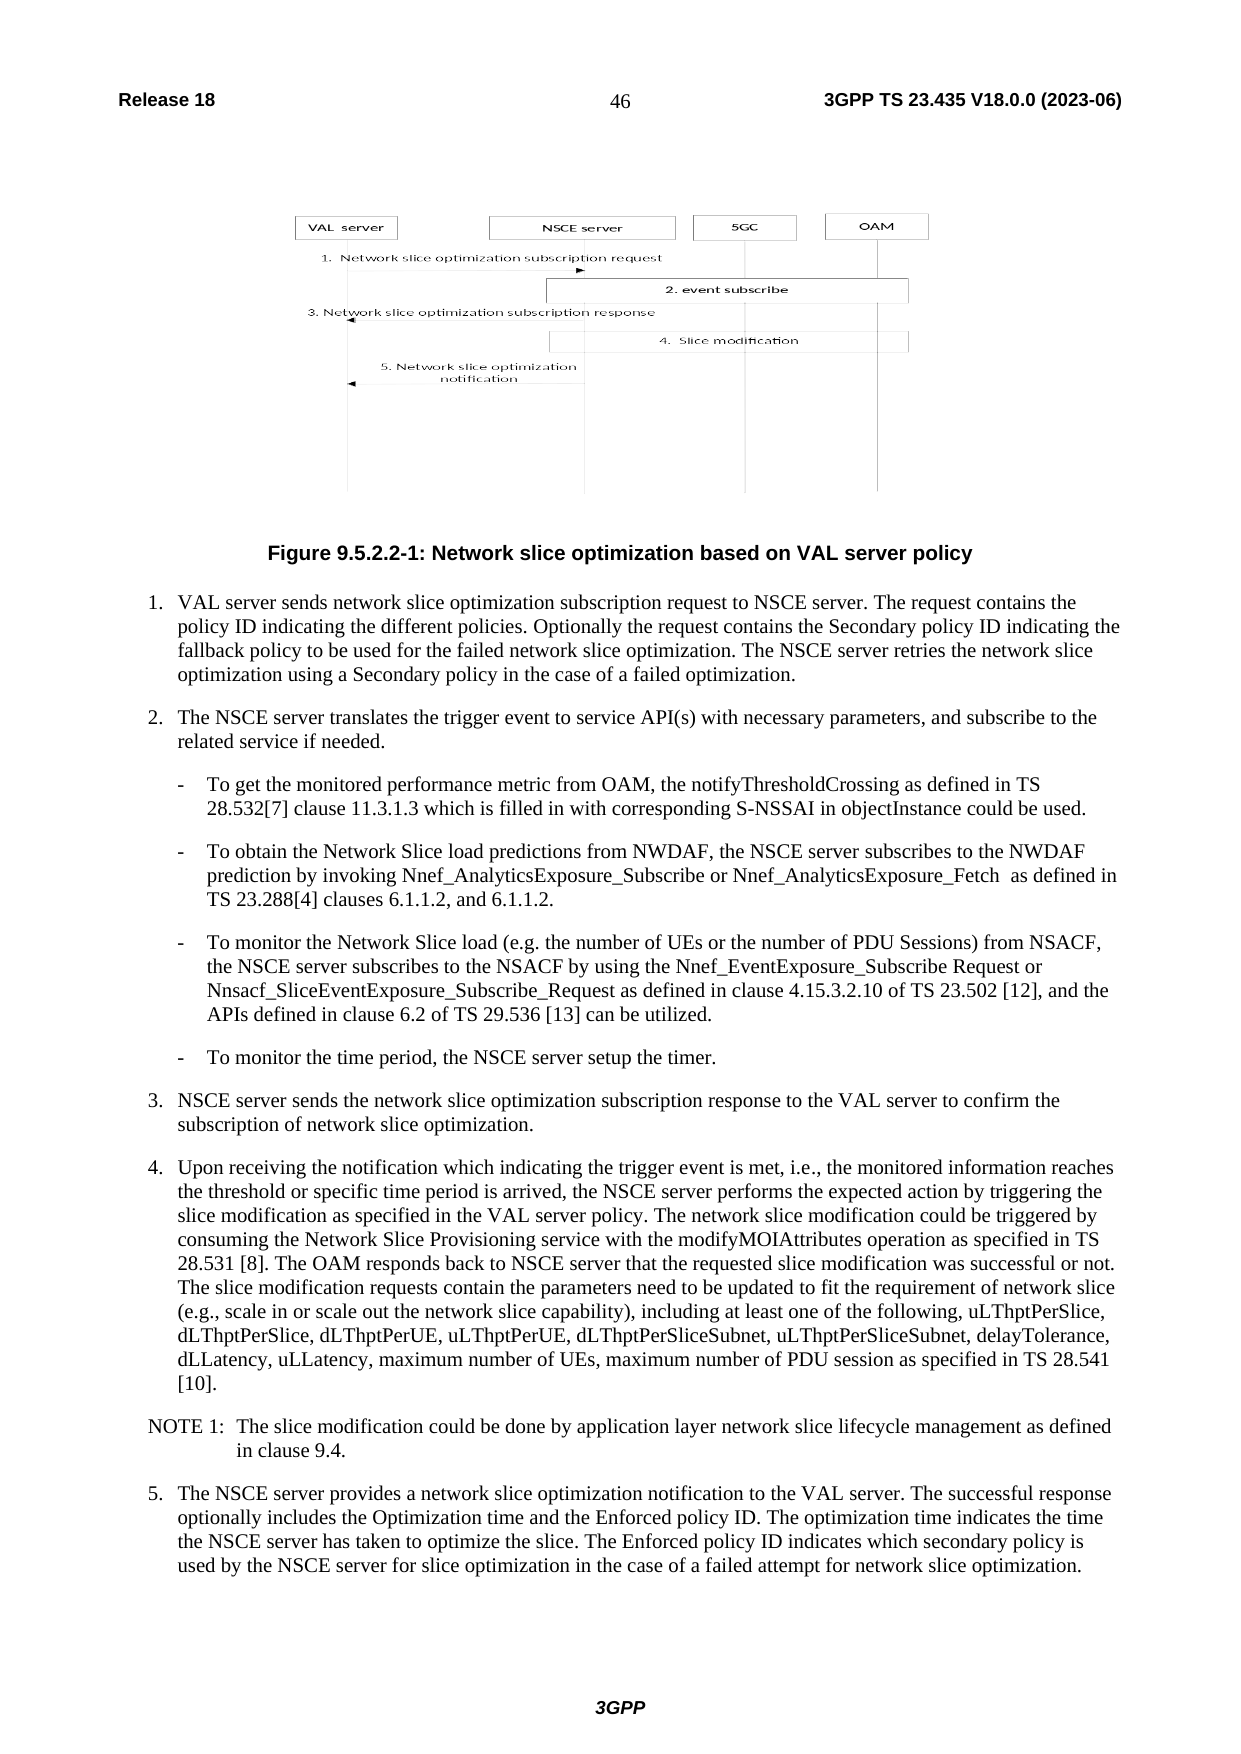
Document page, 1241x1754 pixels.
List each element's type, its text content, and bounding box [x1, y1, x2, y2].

text 2. The NSCE server translates the trigger event to service API(s) with necessary parameters, and subscribe to the related service if needed. [148, 705, 1122, 753]
text 3. NSCE server sends the network slice optimization subscription response to the VAL server to confirm the subscription of network slice optimization. [148, 1088, 1122, 1136]
text 1. VAL server sends network slice optimization subscription request to NSCE server. The request contains the policy ID indicating the different policies. Optionally the request contains the Secondary policy ID indicating the fallback policy to be used for the failed network slice optimization. The NSCE server retries the network slice optimization using a Secondary policy in the case of a failed optimization. [148, 590, 1122, 686]
text - To get the monitored performance metric from OAM, the notifyThresholdCrossing as defined in TS 28.532[7] clause 11.3.1.3 which is filled in with corresponding S-NSSAI in objectInstance could be used. [177, 772, 1122, 820]
text Figure 9.5.2.2-1: Network slice optimization based on VAL server policy [118, 541, 1122, 565]
text 4. Upon receiving the notification which indicating the trigger event is met, i.e., the monitored information reaches the threshold or specific time period is arrived, the NSCE server performs the expected action by triggering the slice modification as specified in the VAL server policy. The network slice modification could be triggered by consuming the Network Slice Provisioning service with the modifyMOIAttributes operation as specified in TS 28.531 [8]. The OAM responds back to NSCE server that the requested slice modification was successful or not. The slice modification requests contain the parameters need to be updated to fit the requirement of network slice (e.g., scale in or scale out the network slice capability), including at least one of the following, uLThptPerSlice, dLThptPerSlice, dLThptPerUE, uLThptPerUE, dLThptPerSliceSubnet, uLThptPerSliceSubnet, delayTolerance, dLLatency, uLLatency, maximum number of UEs, maximum number of PDU session as specified in TS 28.541 [10]. [148, 1154, 1122, 1395]
text - To monitor the Network Slice load (e.g. the number of UEs or the number of PDU Sessions) from NSACF, the NSCE server subscribes to the NSACF by using the Nnef_EventExposure_Subscribe Request or Nnsacf_SliceEventExposure_Subscribe_Request as defined in clause 4.15.3.2.10 of TS 23.502 [12], and the APIs defined in clause 6.2 of TS 29.536 [13] can be utilized. [177, 930, 1122, 1026]
text 5. The NSCE server provides a network slice optimization notification to the VAL server. The successful response optionally includes the Optimization time and the Enforced policy ID. The optimization time indicates the time the NSCE server has taken to optimize the slice. The Enforced policy ID indicates which secondary policy is used by the NSCE server for slice optimization in the case of a failed attempt for network slice optimization. [148, 1481, 1122, 1577]
text - To monitor the time period, the NSCE server setup the timer. [177, 1045, 1122, 1069]
text NOTE 1: The slice modification could be done by application layer network slice lifecycle management as defined in clause 9.4. [148, 1414, 1122, 1462]
text - To obtain the Network Slice load predictions from NWDAF, the NSCE server subscribes to the NWDAF prediction by invoking Nnef_AnalyticsExposure_Subscribe or Nnef_AnalyticsExposure_Fetch as defined in TS 23.288[4] clauses 6.1.1.2, and 6.1.1.2. [177, 839, 1122, 911]
